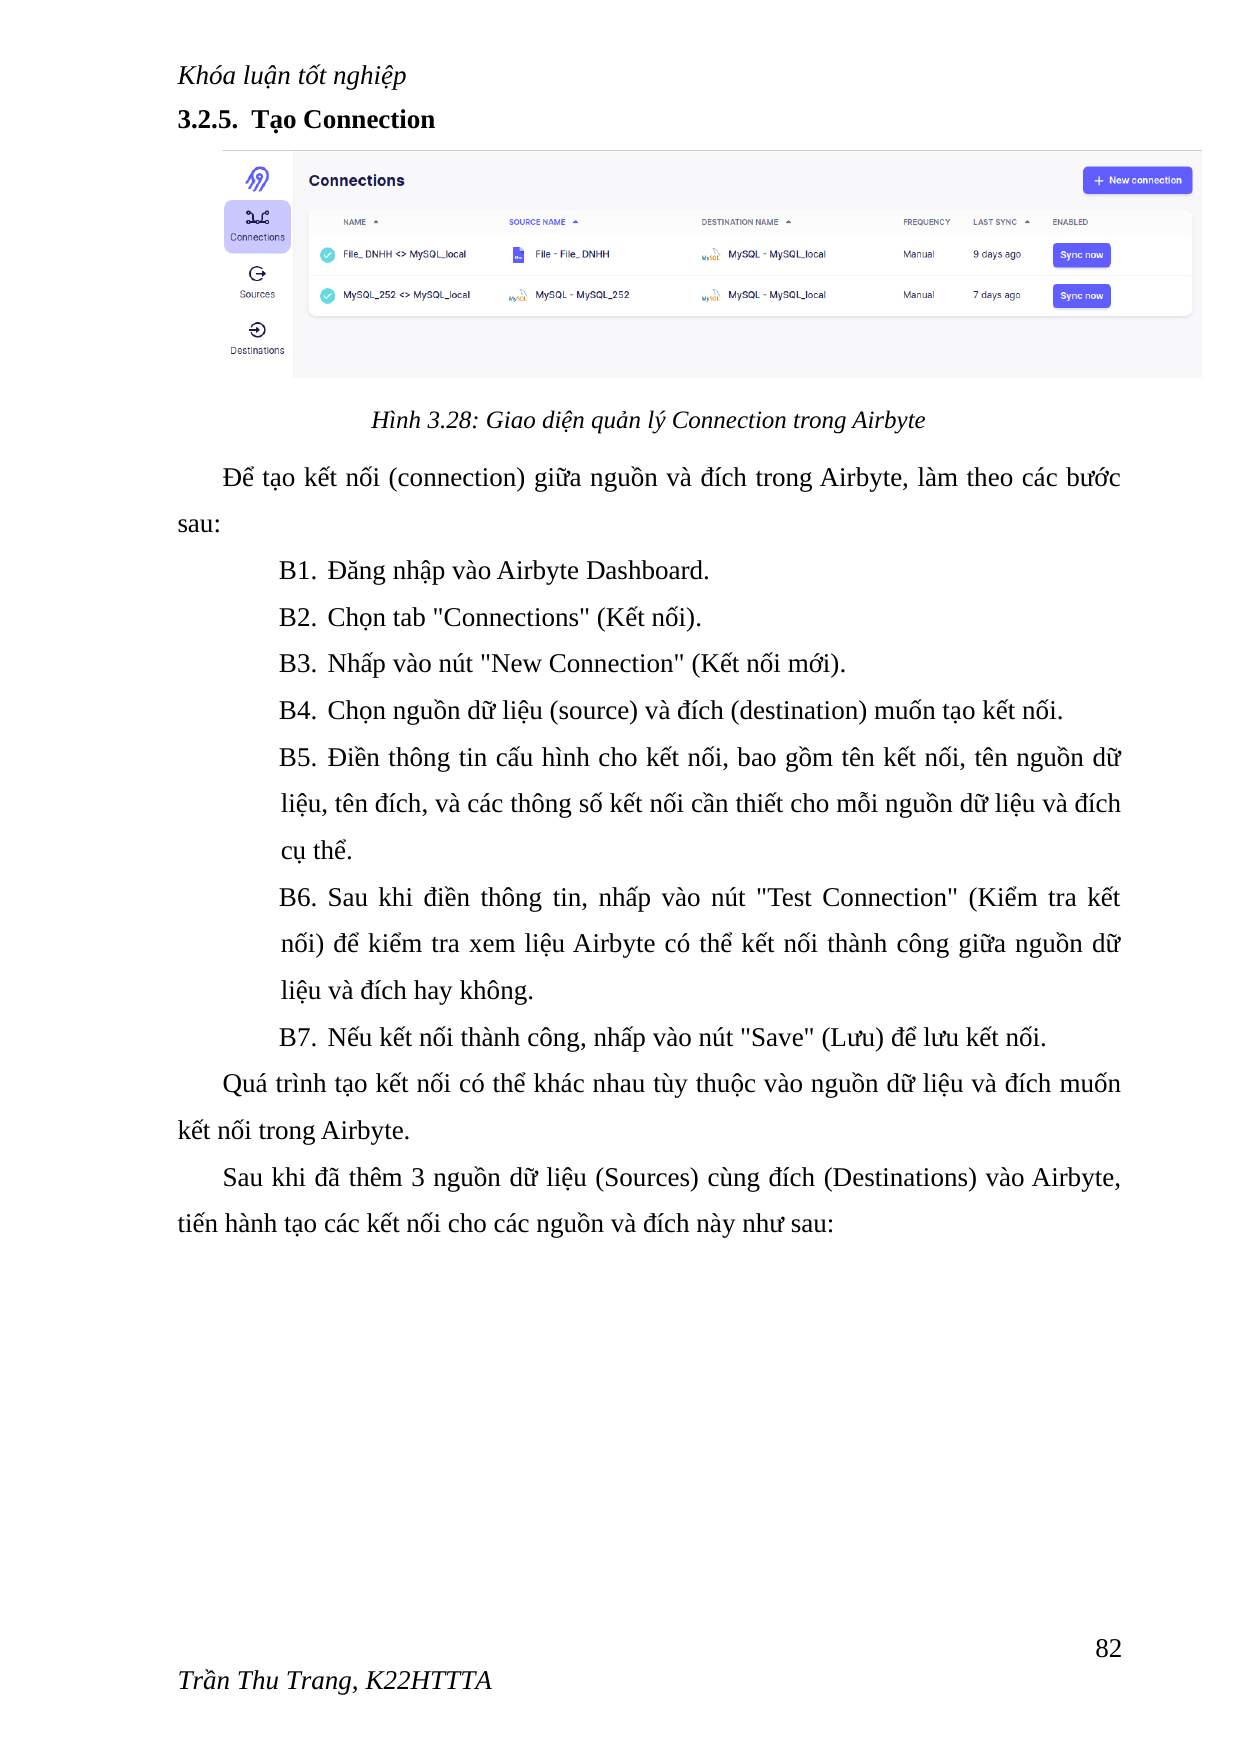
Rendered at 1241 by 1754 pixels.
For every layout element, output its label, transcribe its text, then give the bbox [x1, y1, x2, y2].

list Nếu kết nối thành công, nhấp vào nút "Save" (Lưu) để lưu kết nối. [279, 1021, 1122, 1052]
list Đăng nhập vào Airbyte Dashboard. [279, 554, 1122, 585]
list Nhấp vào nút "New Connection" (Kết nối mới). [279, 648, 1122, 679]
text Sau khi đã thêm 3 nguồn dữ liệu (Sources) cùng đích (Destinations) vào Airbyte, tiến hành tạo các kết nối cho các nguồn và đích này như sau: [177, 1161, 1122, 1239]
subtitle 3.2.5. Tạo Connection [177, 103, 1122, 134]
list Sau khi điền thông tin, nhấp vào nút "Test Connection" (Kiểm tra kết nối) để kiểm tra xem liệu Airbyte có thể kết nối thành công giữa nguồn dữ liệu và đích hay không. [279, 881, 1122, 1005]
text Để tạo kết nối (connection) giữa nguồn và đích trong Airbyte, làm theo các bước sau: [177, 461, 1122, 539]
picture [222, 150, 1202, 378]
list Chọn nguồn dữ liệu (source) và đích (destination) muốn tạo kết nối. [279, 694, 1122, 725]
text Quá trình tạo kết nối có thể khác nhau tùy thuộc vào nguồn dữ liệu và đích muốn kết nối trong Airbyte. [177, 1068, 1122, 1145]
list Điền thông tin cấu hình cho kết nối, bao gồm tên kết nối, tên nguồn dữ liệu, tên đích, và các thông số kết nối cần thiết cho mỗi nguồn dữ liệu và đích cụ thể. [279, 741, 1122, 865]
list Chọn tab "Connections" (Kết nối). [279, 601, 1122, 632]
